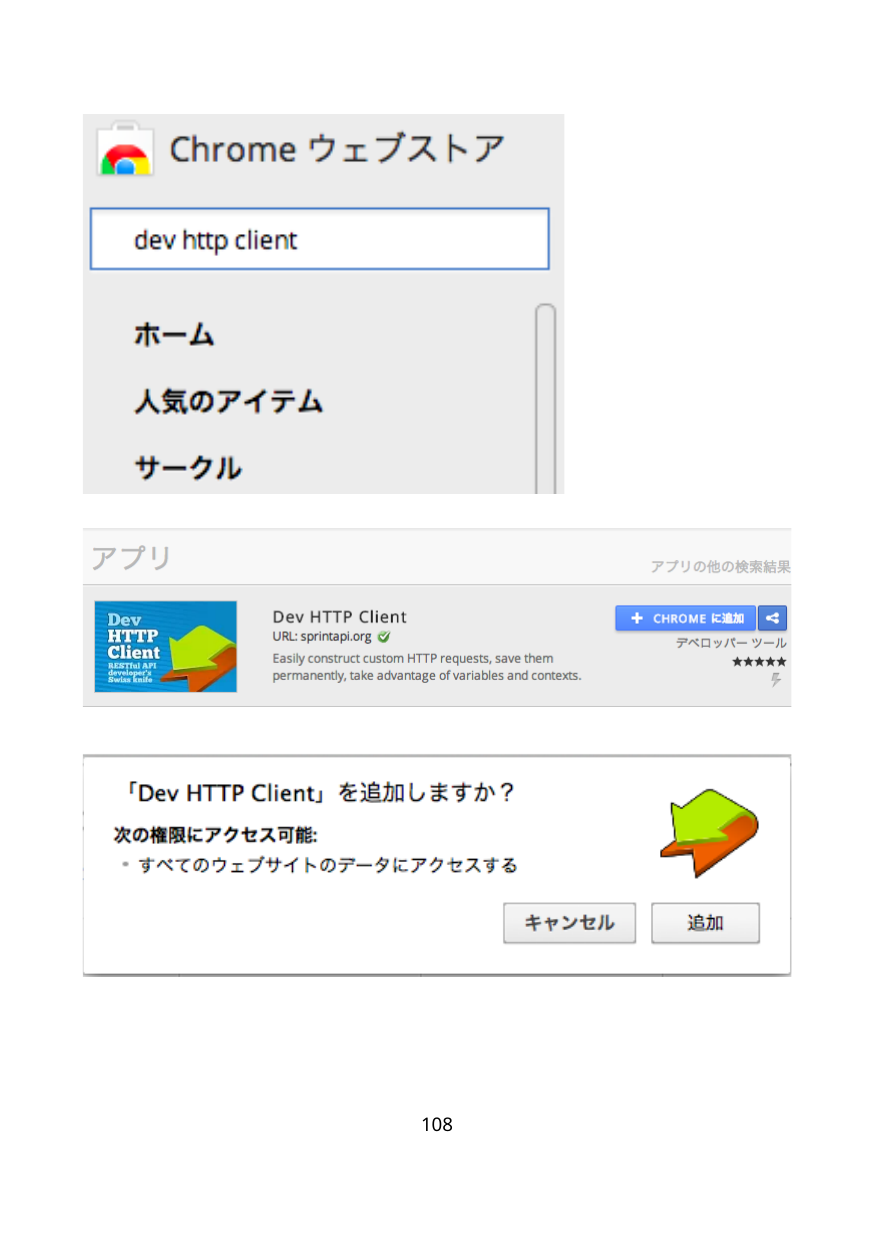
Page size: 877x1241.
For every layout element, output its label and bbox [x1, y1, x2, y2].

picture [82, 114, 565, 494]
picture [82, 528, 792, 707]
picture [82, 753, 792, 977]
